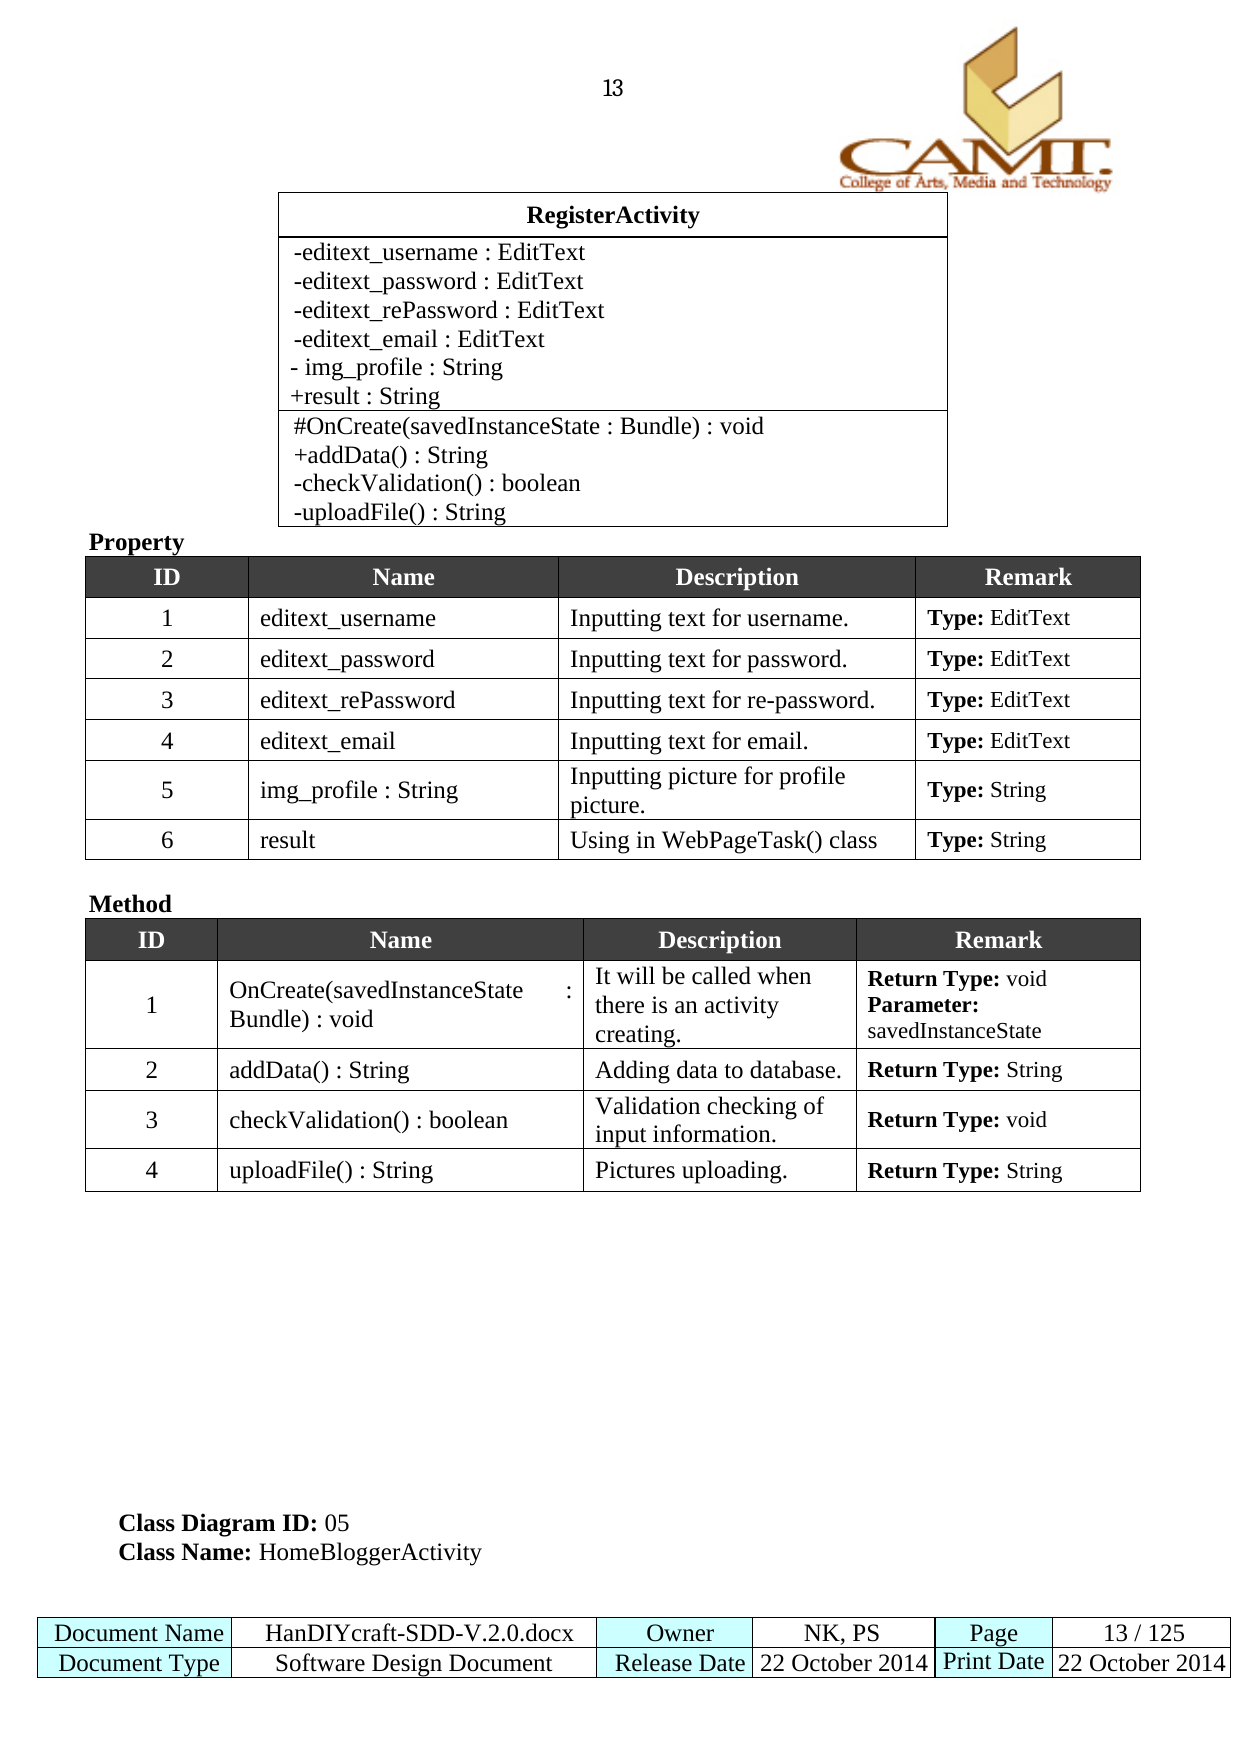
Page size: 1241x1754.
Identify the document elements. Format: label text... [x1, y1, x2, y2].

table_header ID [86, 557, 248, 597]
text Property [88, 527, 1108, 556]
picture [755, 18, 1221, 207]
table_cell Return Type: void [857, 1091, 1140, 1148]
table_cell 6 [86, 820, 248, 859]
table_cell 4 [86, 1149, 217, 1191]
table_cell #OnCreate(savedInstanceState : Bundle) : void +addData() : String -checkValidation() : boolean -uploadFile() : String [279, 411, 947, 526]
table_cell editext_rePassword [249, 679, 558, 719]
table_cell 3 [86, 1091, 217, 1148]
table_cell 3 [86, 679, 248, 719]
table_cell 1 [86, 961, 217, 1047]
table_cell 2 [86, 1049, 217, 1090]
table_cell Return Type: String [857, 1149, 1140, 1191]
table_cell Type: EditText [916, 679, 1140, 719]
table_cell Inputting text for email. [559, 720, 915, 760]
table_cell editext_username [249, 598, 558, 637]
table_cell Return Type: void Parameter: savedInstanceState [857, 961, 1140, 1047]
table_cell uploadFile() : String [218, 1149, 583, 1191]
table_cell Inputting text for username. [559, 598, 915, 637]
table_header Name [249, 557, 558, 597]
table_cell editext_email [249, 720, 558, 760]
table_cell Return Type: String [857, 1049, 1140, 1090]
table_header Remark [916, 557, 1140, 597]
table_cell Validation checking of input information. [584, 1091, 856, 1148]
table_cell checkValidation() : boolean [218, 1091, 583, 1148]
table_cell OnCreate(savedInstanceState : Bundle) : void [218, 961, 583, 1047]
table_cell Inputting picture for profile picture. [559, 761, 915, 818]
table_cell Adding data to database. [584, 1049, 856, 1090]
table_cell addData() : String [218, 1049, 583, 1090]
table_header Remark [857, 919, 1140, 960]
table_cell 4 [86, 720, 248, 760]
table_header ID [86, 919, 217, 960]
table_cell Type: EditText [916, 639, 1140, 678]
table_cell Pictures uploading. [584, 1149, 856, 1191]
table_cell Type: EditText [916, 720, 1140, 760]
text Method [88, 889, 1108, 918]
text Class Diagram ID: 05 [118, 1508, 1108, 1537]
table_cell Type: String [916, 761, 1140, 818]
table_cell editext_password [249, 639, 558, 678]
table_cell Using in WebPageTask() class [559, 820, 915, 859]
text Class Name: HomeBloggerActivity [118, 1537, 1108, 1565]
table_header Name [218, 919, 583, 960]
table_cell img_profile : String [249, 761, 558, 818]
table_cell 5 [86, 761, 248, 818]
table_cell It will be called when there is an activity creating. [584, 961, 856, 1047]
table_cell Inputting text for password. [559, 639, 915, 678]
table_cell Inputting text for re-password. [559, 679, 915, 719]
table_header Description [584, 919, 856, 960]
table_cell 1 [86, 598, 248, 637]
table_cell Type: EditText [916, 598, 1140, 637]
table_header RegisterActivity [279, 193, 947, 236]
table_cell 2 [86, 639, 248, 678]
table_cell result [249, 820, 558, 859]
table_cell Type: String [916, 820, 1140, 859]
table_header Description [559, 557, 915, 597]
table_cell -editext_username : EditText -editext_password : EditText -editext_rePassword : EditText -editext_email : EditText - img_profile : String +result : String [279, 238, 947, 410]
